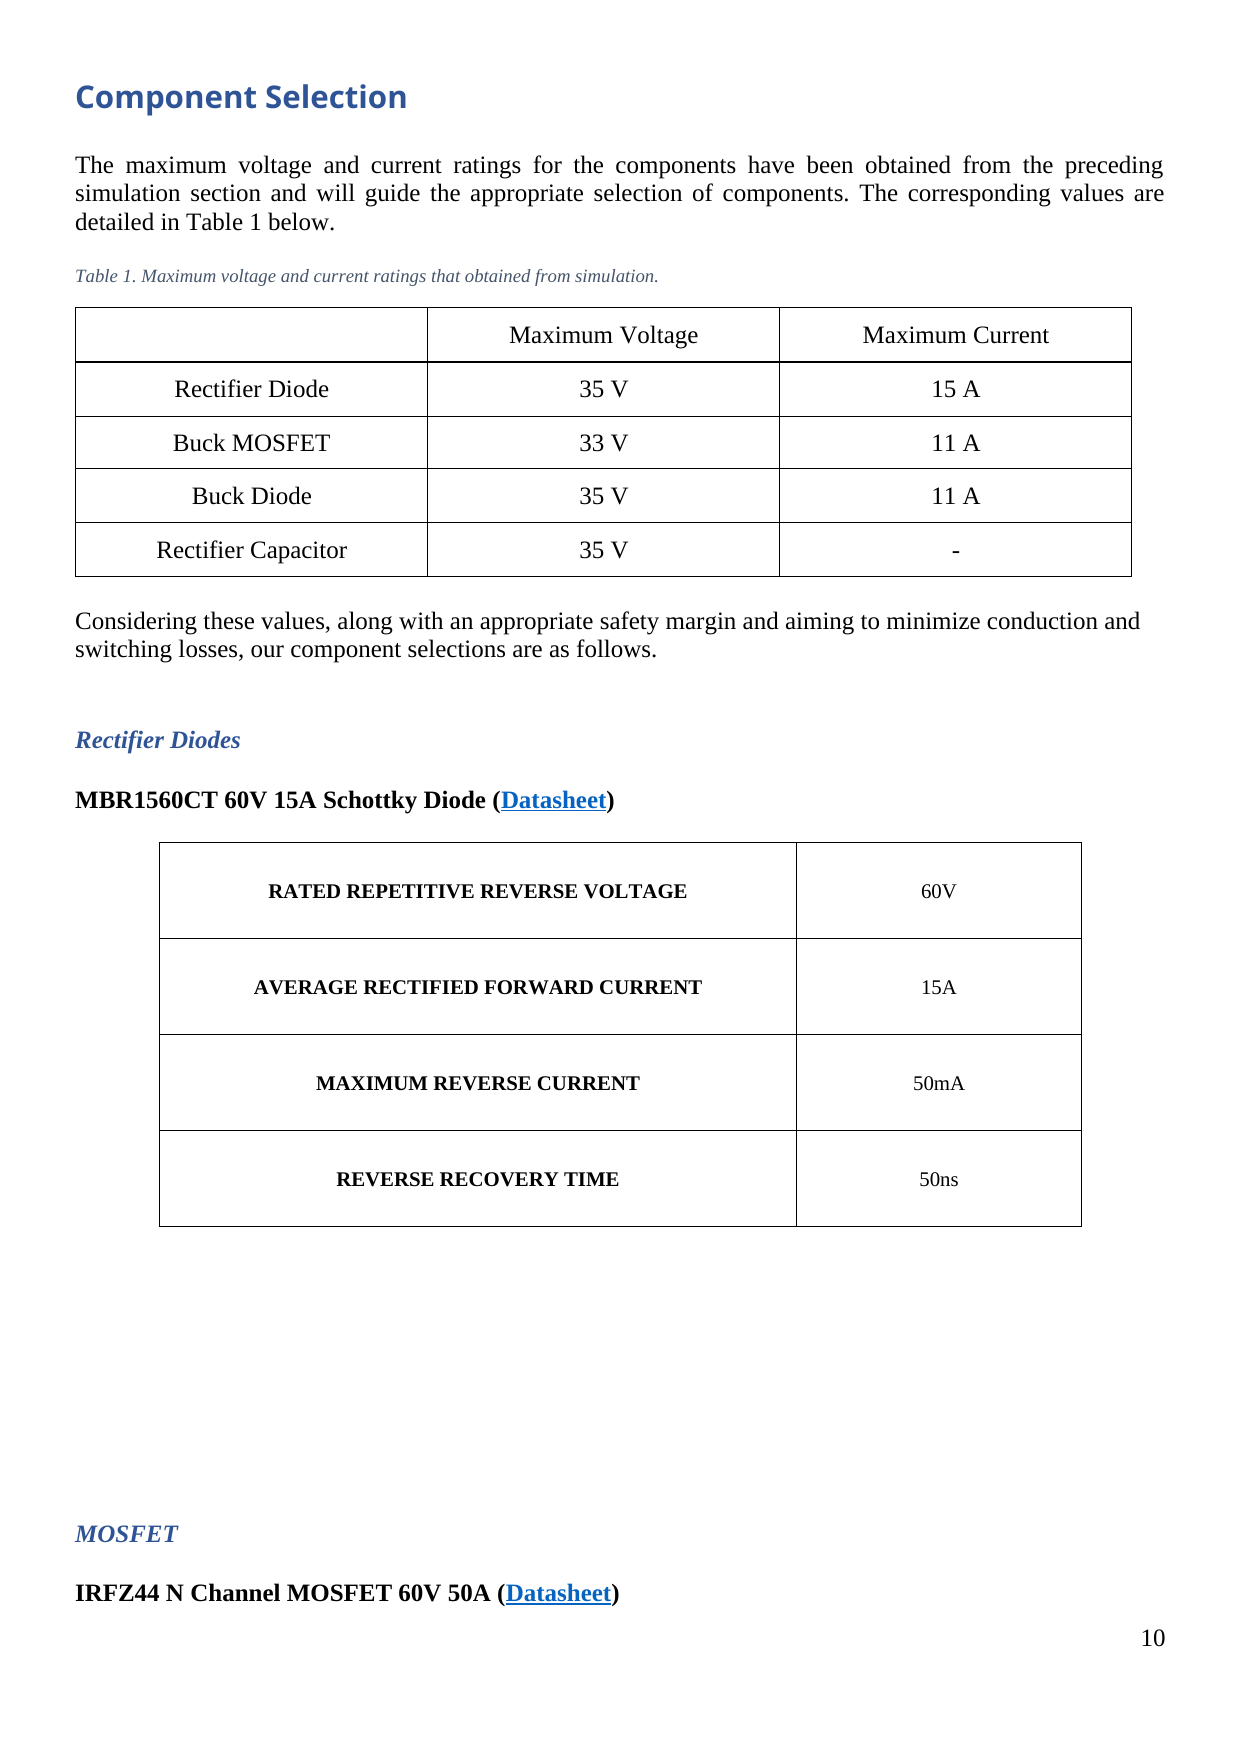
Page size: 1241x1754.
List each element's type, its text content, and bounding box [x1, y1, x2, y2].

subtitle Component Selection [75, 75, 1165, 118]
table_cell 15A [797, 939, 1081, 1034]
table_cell 33 V [428, 417, 779, 467]
text Table 1. Maximum voltage and current ratings that obtained from simulation. [75, 265, 1165, 286]
table_cell MAXIMUM REVERSE CURRENT [160, 1035, 796, 1130]
table_cell AVERAGE RECTIFIED FORWARD CURRENT [160, 939, 796, 1034]
table_header Maximum Current [780, 308, 1131, 361]
table_cell 35 V [428, 523, 779, 576]
table_cell 50ns [797, 1131, 1081, 1226]
table_header 60V [797, 843, 1081, 938]
table_cell 15 A [780, 363, 1131, 416]
text MBR1560CT 60V 15A Schottky Diode (Datasheet) [75, 785, 1165, 813]
table_cell - [780, 523, 1131, 576]
text IRFZ44 N Channel MOSFET 60V 50A (Datasheet) [75, 1578, 1165, 1607]
table_cell Buck Diode [76, 469, 427, 522]
table_header [76, 308, 427, 361]
table_cell 50mA [797, 1035, 1081, 1130]
subtitle Rectifier Diodes [75, 725, 1165, 754]
table_cell Buck MOSFET [76, 417, 427, 467]
text The maximum voltage and current ratings for the components have been obtained from the preceding simulation section and will guide the appropriate selection of components. The corresponding values are detailed in Table 1 below. [75, 150, 1165, 236]
text Considering these values, along with an appropriate safety margin and aiming to minimize conduction and switching losses, our component selections are as follows. [75, 606, 1165, 663]
table_header RATED REPETITIVE REVERSE VOLTAGE [160, 843, 796, 938]
table_header Maximum Voltage [428, 308, 779, 361]
table_cell Rectifier Capacitor [76, 523, 427, 576]
table_cell 35 V [428, 363, 779, 416]
subtitle MOSFET [75, 1519, 1165, 1547]
table_cell Rectifier Diode [76, 363, 427, 416]
table_cell 11 A [780, 469, 1131, 522]
table_cell 35 V [428, 469, 779, 522]
table_cell REVERSE RECOVERY TIME [160, 1131, 796, 1226]
table_cell 11 A [780, 417, 1131, 467]
